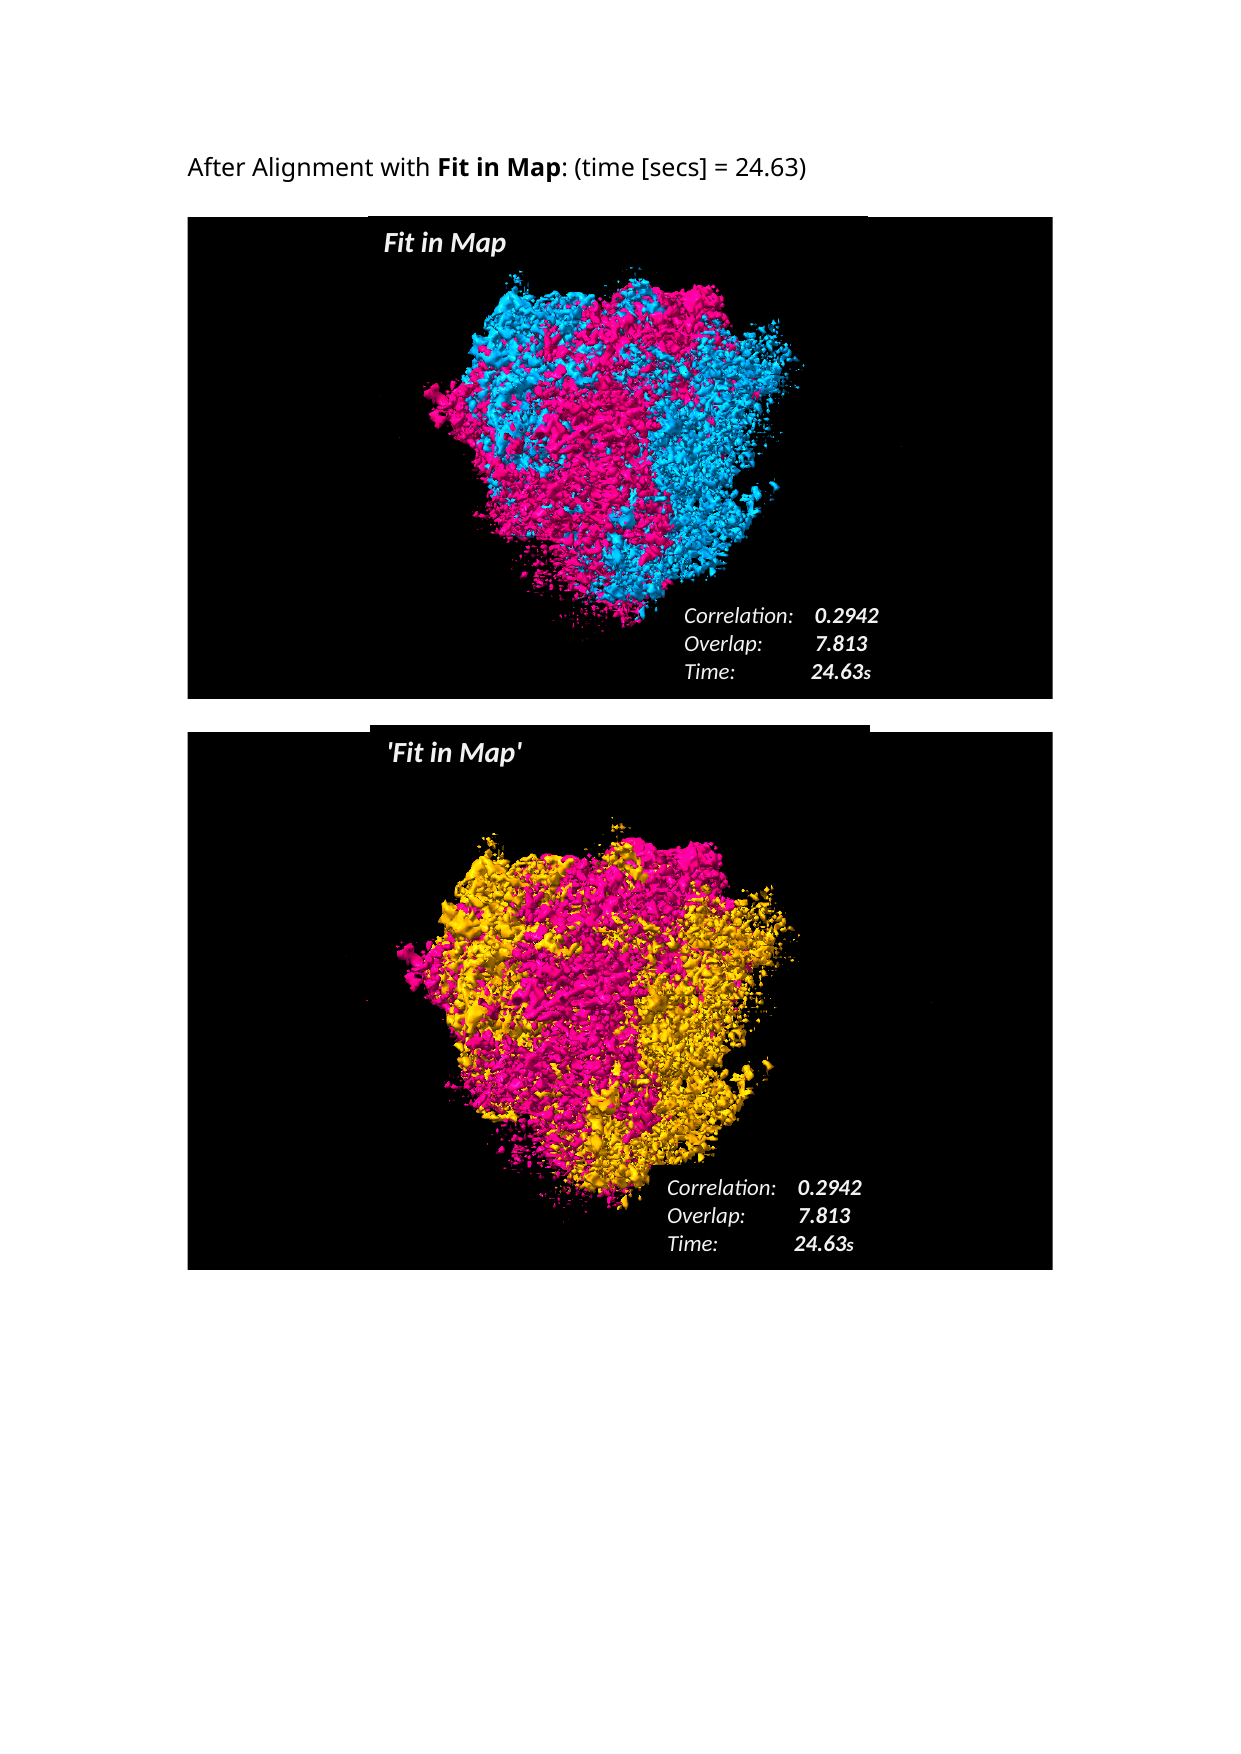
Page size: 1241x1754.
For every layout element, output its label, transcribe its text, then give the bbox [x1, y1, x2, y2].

picture [187, 732, 1053, 1270]
text After Alignment with Fit in Map: (time [secs] = 24.63) [187, 150, 1053, 184]
picture [187, 217, 1053, 699]
